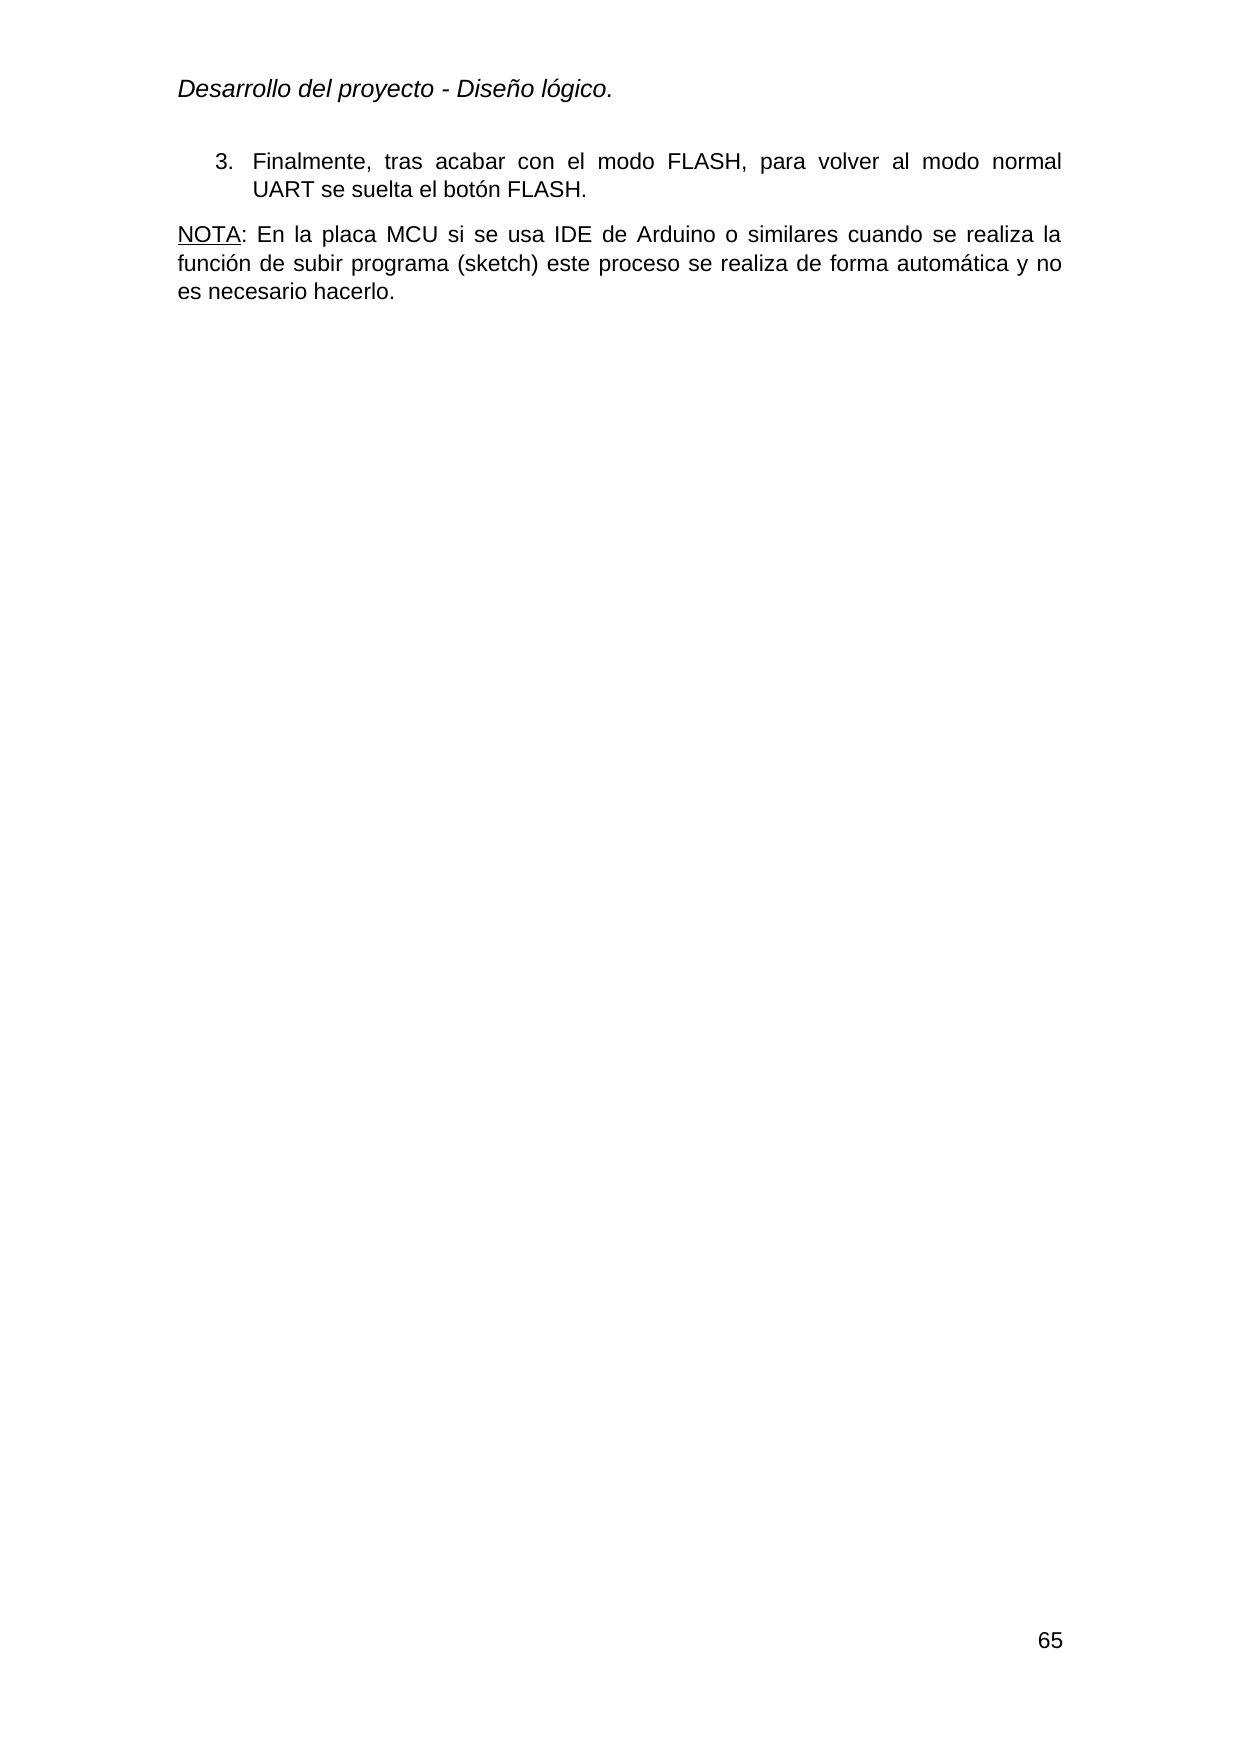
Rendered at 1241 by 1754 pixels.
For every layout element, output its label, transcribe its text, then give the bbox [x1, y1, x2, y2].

text NOTA: En la placa MCU si se usa IDE de Arduino o similares cuando se realiza la función de subir programa (sketch) este proceso se realiza de forma automática y no es necesario hacerlo. [177, 221, 1063, 304]
list Finalmente, tras acabar con el modo FLASH, para volver al modo normal UART se suelta el botón FLASH. [215, 148, 1063, 202]
